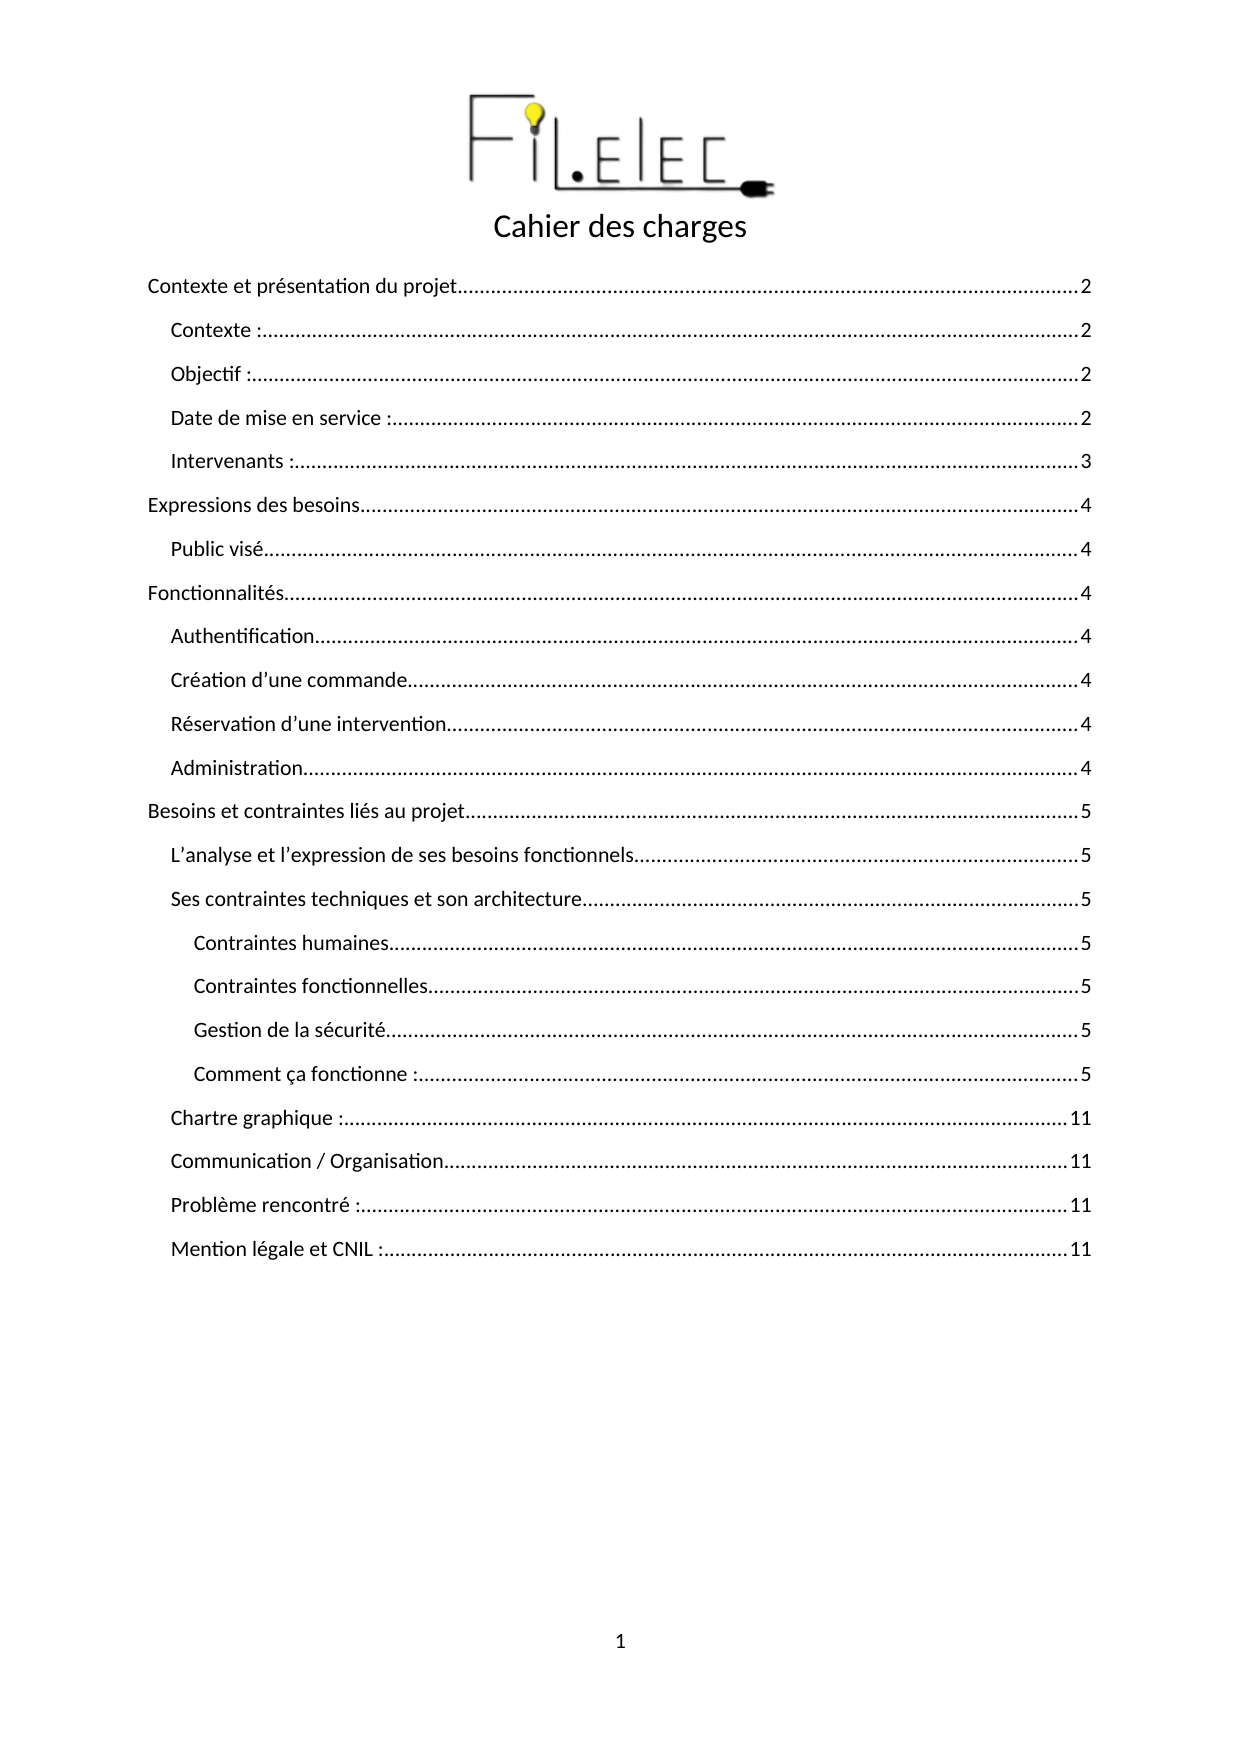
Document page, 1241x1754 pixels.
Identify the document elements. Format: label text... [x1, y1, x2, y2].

text Public visé 4 [171, 535, 1093, 562]
text Intervenants : 3 [171, 447, 1093, 474]
text Date de mise en service : 2 [171, 404, 1093, 430]
text Réservation d’une intervention 4 [171, 710, 1093, 737]
text Comment ça fonctionne : 5 [193, 1060, 1093, 1087]
text Gestion de la sécurité 5 [193, 1016, 1093, 1043]
text Création d’une commande 4 [171, 666, 1093, 693]
text Besoins et contraintes liés au projet 5 [148, 797, 1093, 824]
text Contraintes fonctionnelles 5 [193, 972, 1093, 999]
text Expressions des besoins 4 [148, 491, 1093, 518]
text Contraintes humaines 5 [193, 929, 1093, 955]
text Problème rencontré : 11 [171, 1191, 1093, 1218]
text Contexte : 2 [171, 316, 1093, 343]
text Contexte et présentation du projet 2 [148, 272, 1093, 299]
text L’analyse et l’expression de ses besoins fonctionnels 5 [171, 841, 1093, 868]
text Communication / Organisation 11 [171, 1147, 1093, 1174]
text Fonctionnalités 4 [148, 579, 1093, 605]
text Authentification 4 [171, 622, 1093, 649]
text Ses contraintes techniques et son architecture 5 [171, 885, 1093, 912]
text Mention légale et CNIL : 11 [171, 1235, 1093, 1262]
text Chartre graphique : 11 [171, 1104, 1093, 1130]
text Cahier des charges [148, 205, 1093, 246]
picture [453, 73, 787, 205]
text Objectif : 2 [171, 360, 1093, 387]
text Administration 4 [171, 754, 1093, 780]
